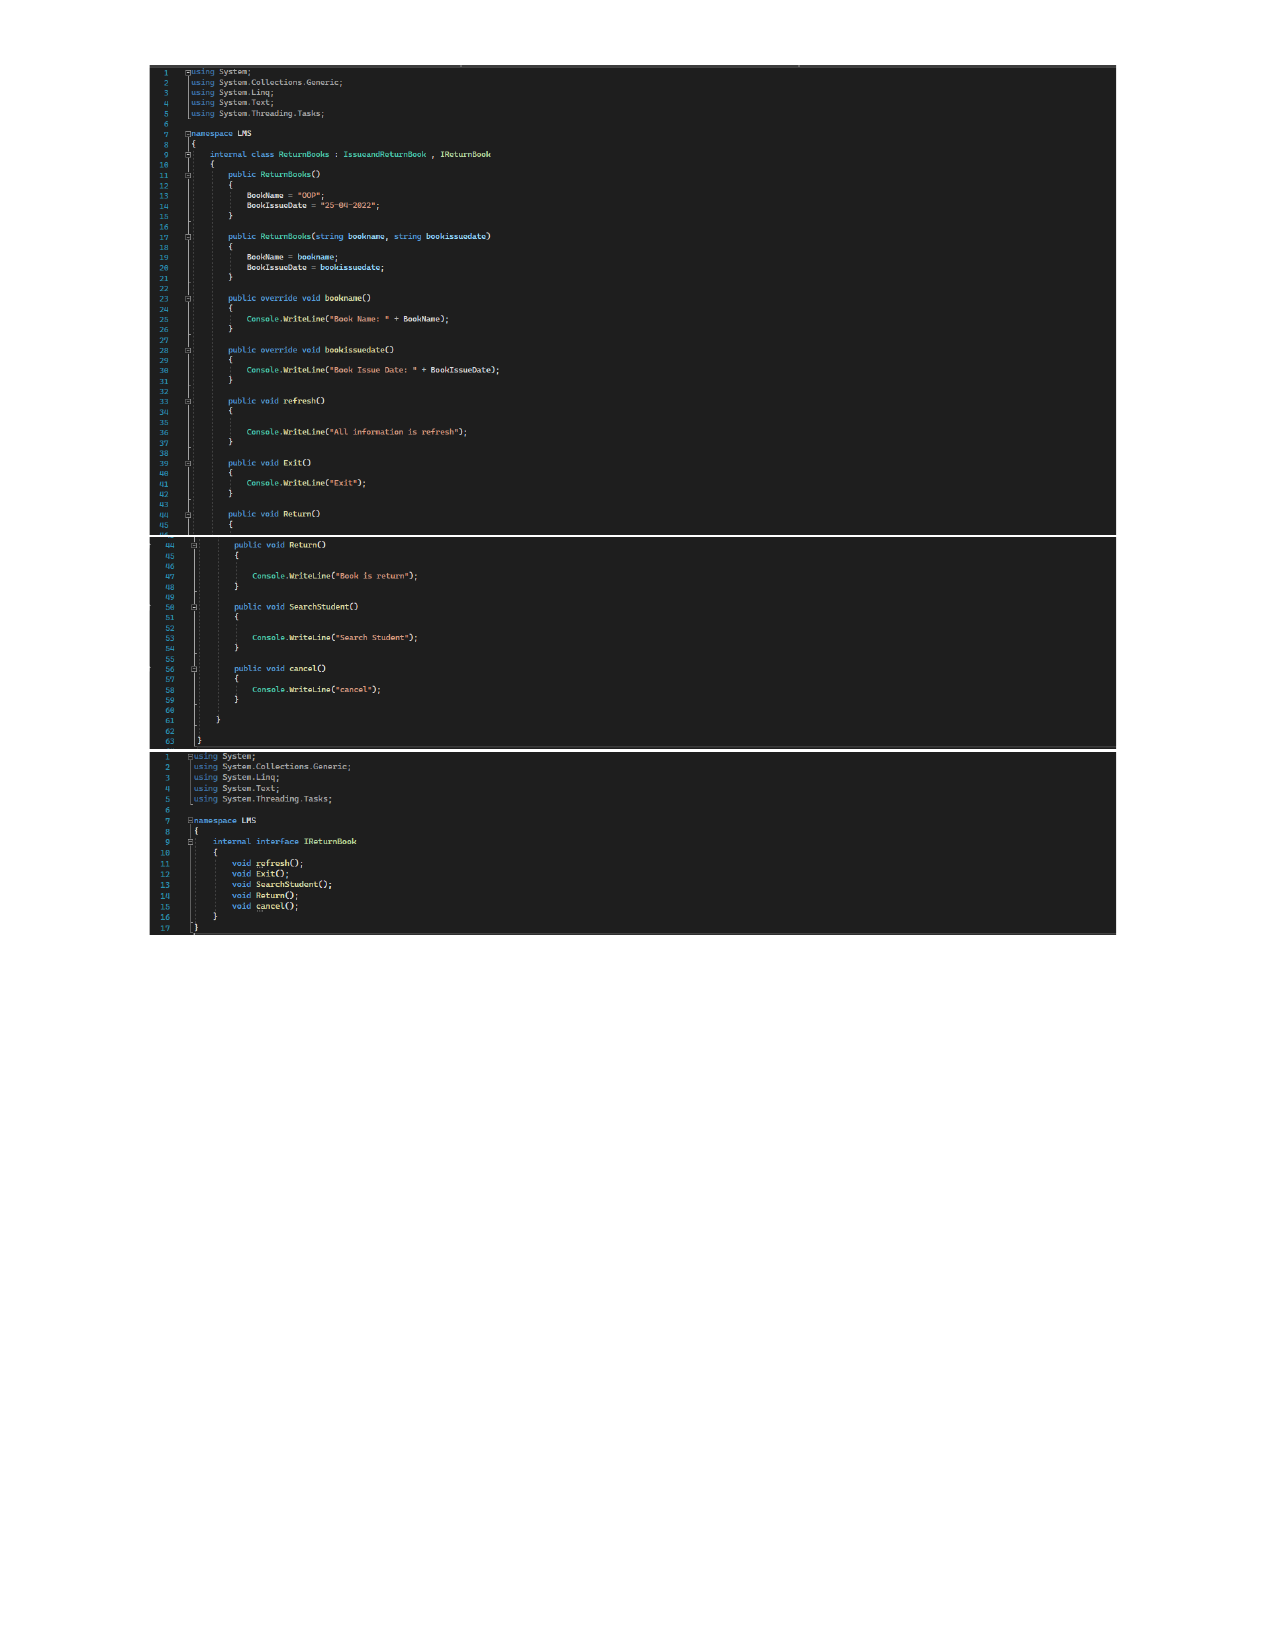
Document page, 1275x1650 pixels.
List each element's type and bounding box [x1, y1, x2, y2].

picture [149, 752, 1117, 935]
picture [149, 537, 1117, 749]
picture [149, 65, 1117, 535]
